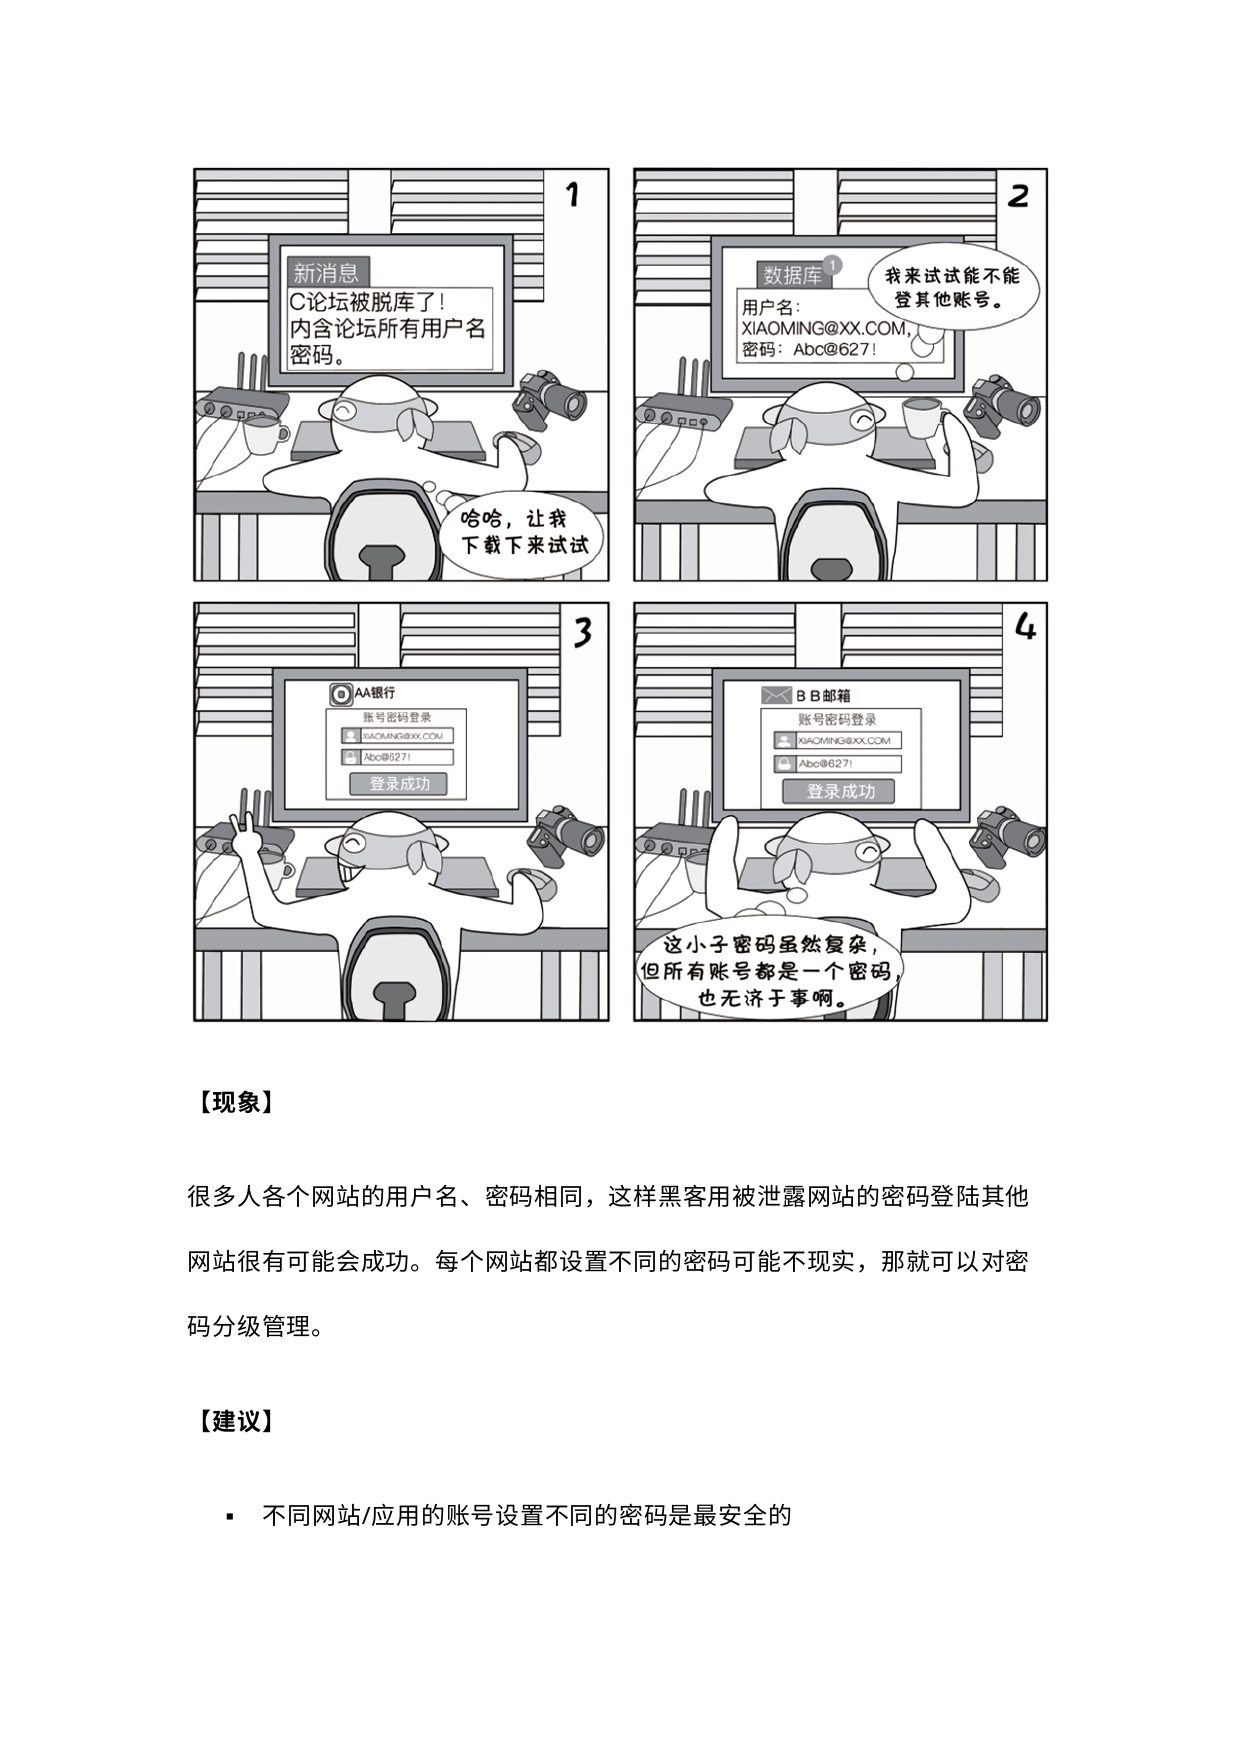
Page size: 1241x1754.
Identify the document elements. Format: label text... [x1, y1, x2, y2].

text 【建议】 [187, 1387, 1053, 1452]
text 【现象】 [187, 1069, 1053, 1134]
text 很多人各个网站的用户名、密码相同，这样黑客用被泄露网站的密码登陆其他网站很有可能会成功。每个网站都设置不同的密码可能不现实，那就可以对密码分级管理。 [187, 1163, 1053, 1358]
picture [187, 162, 1053, 1027]
list 不同网站/应用的账号设置不同的密码是最安全的 [225, 1481, 1053, 1546]
